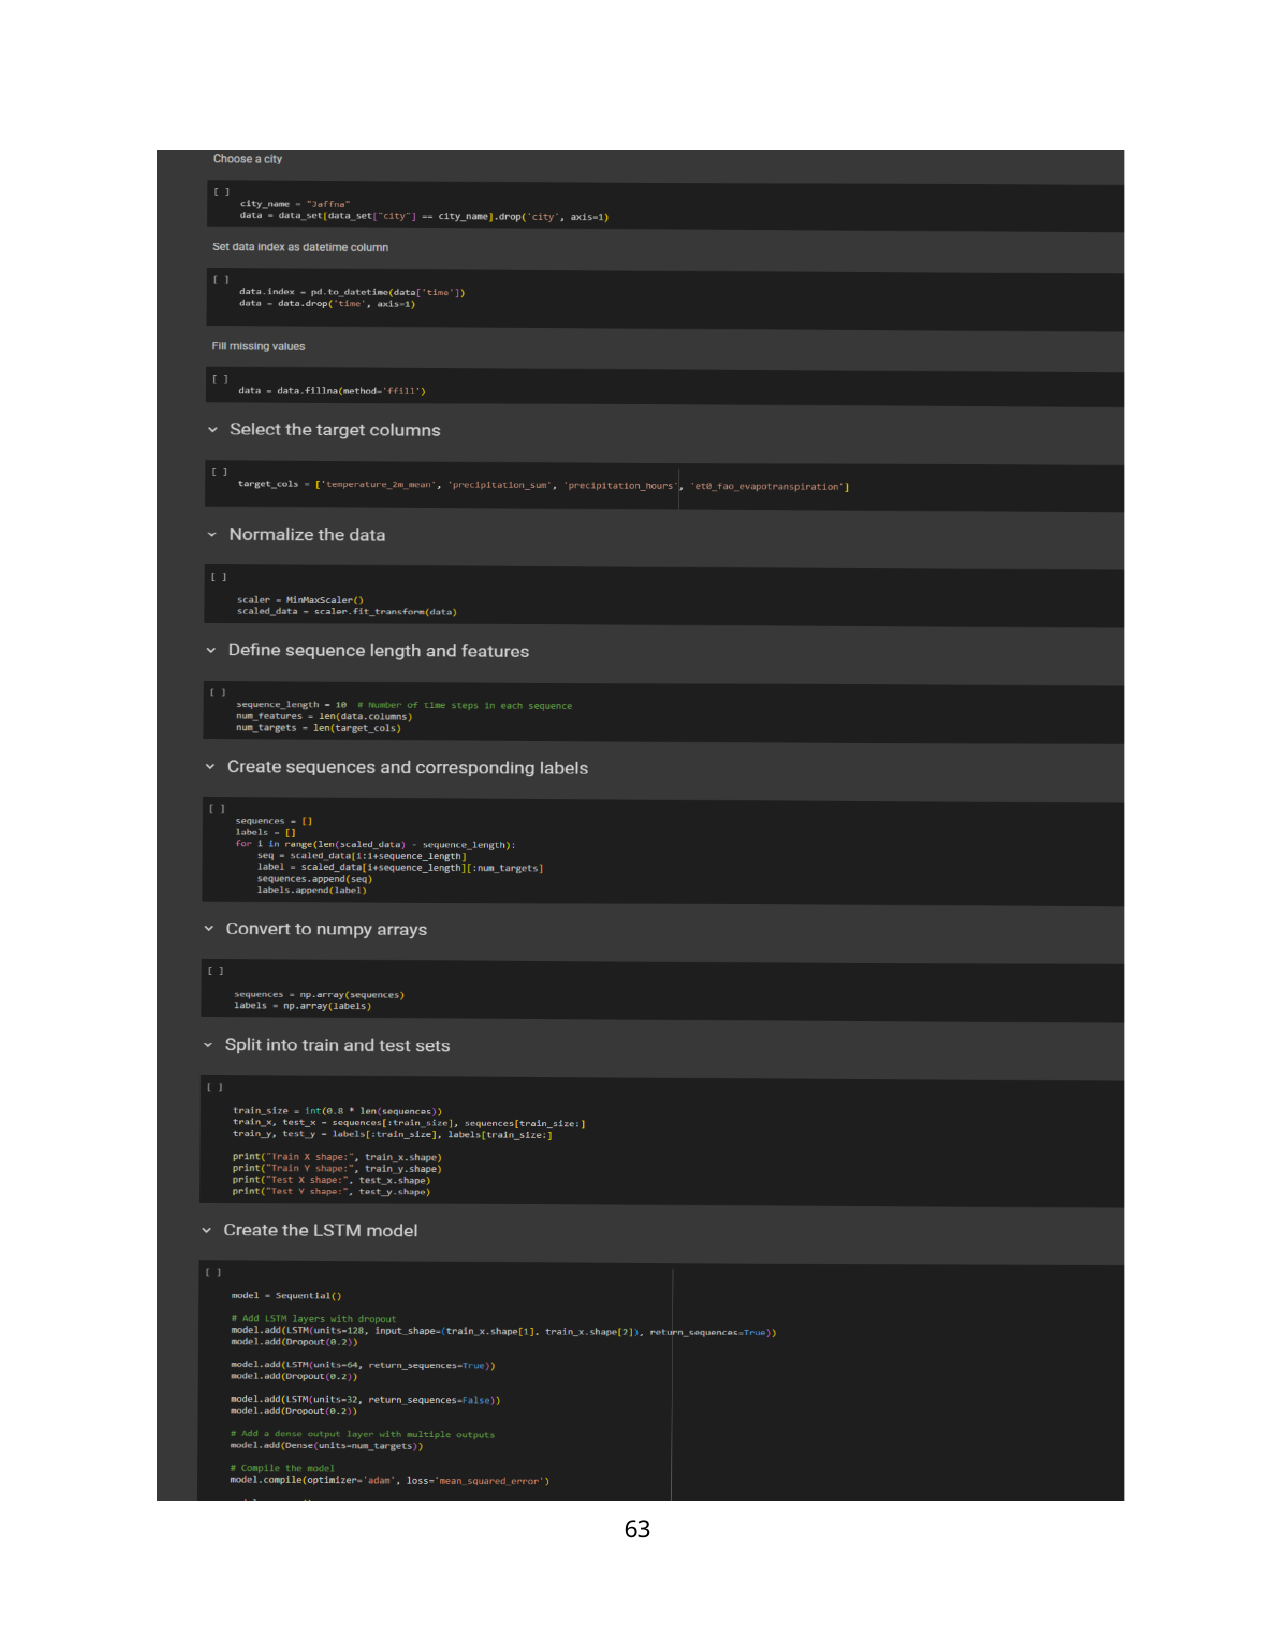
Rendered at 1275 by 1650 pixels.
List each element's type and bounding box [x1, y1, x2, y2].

picture [157, 150, 1125, 1501]
